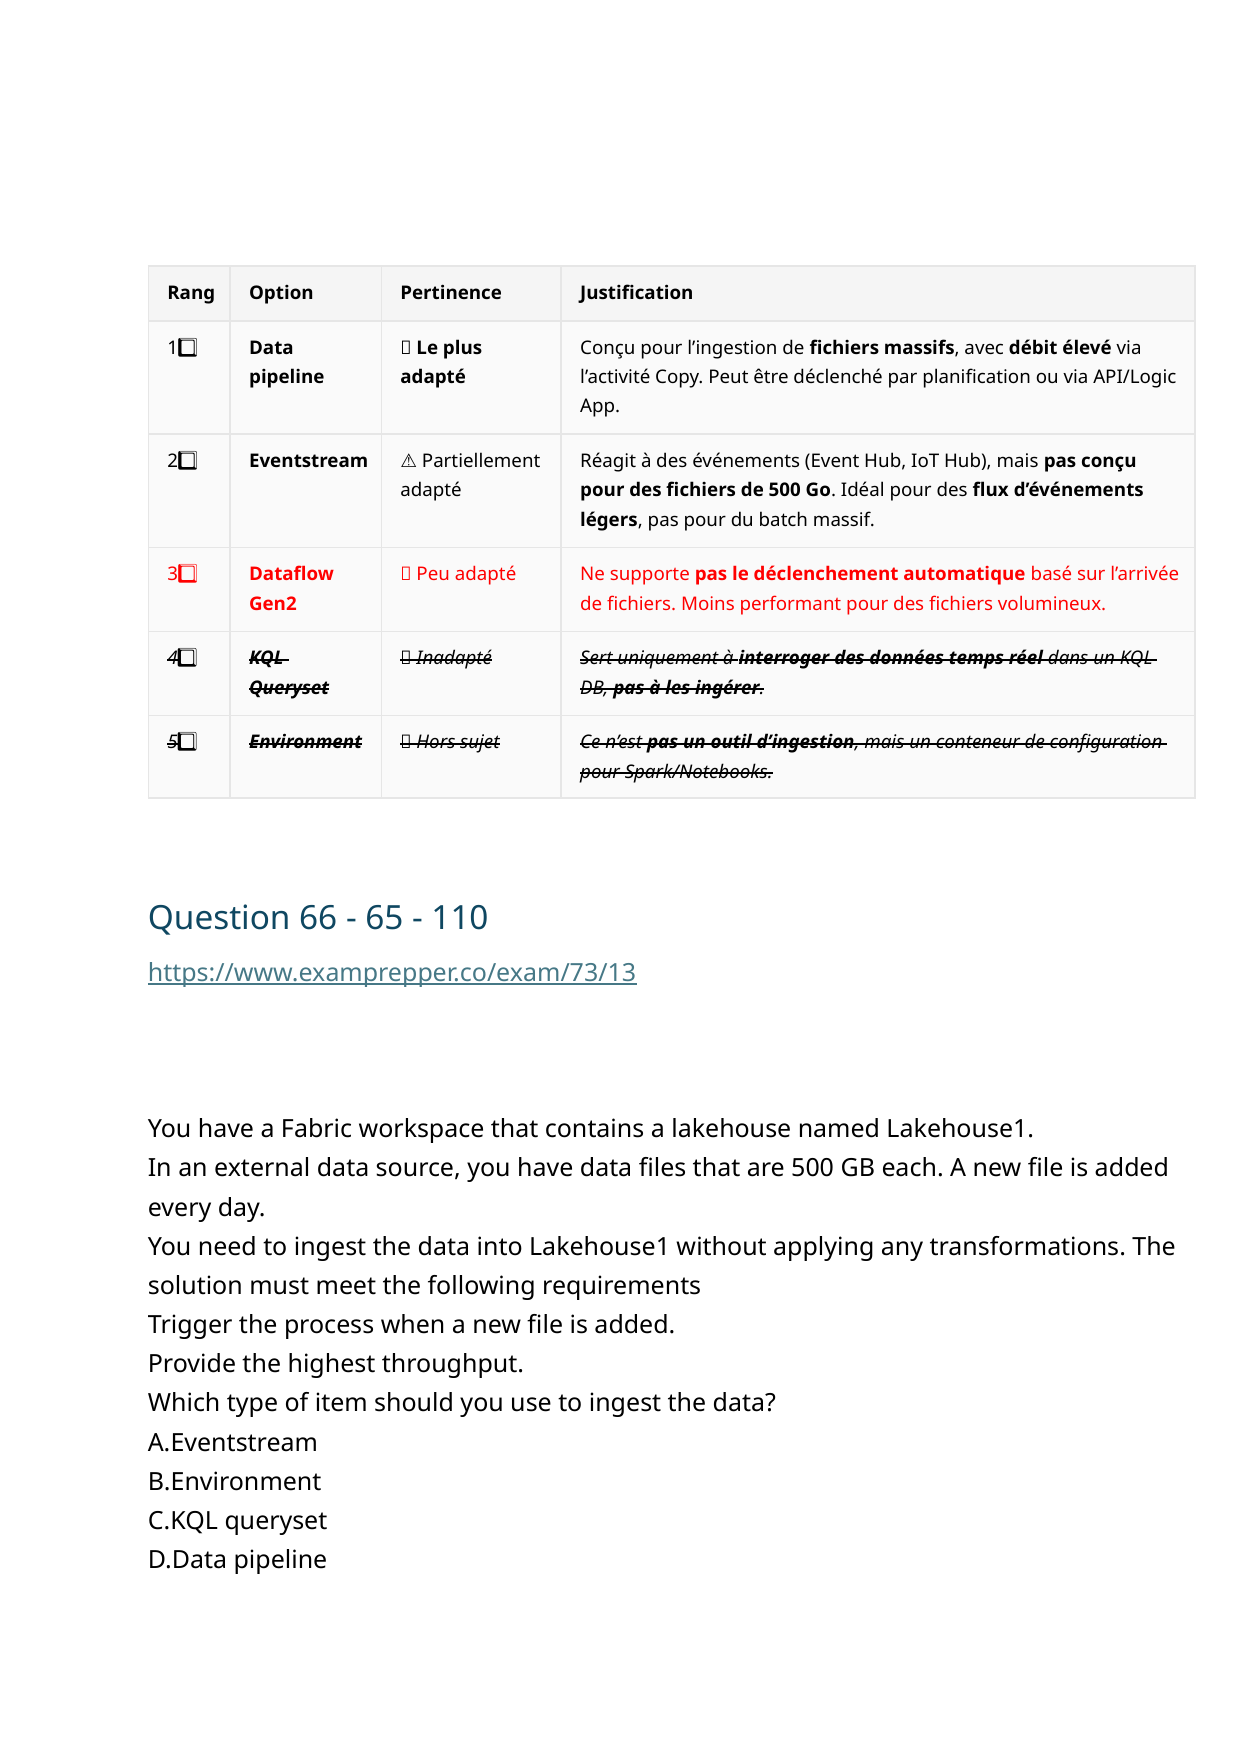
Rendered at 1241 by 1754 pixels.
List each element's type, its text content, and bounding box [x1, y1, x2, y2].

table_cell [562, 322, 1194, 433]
text C.KQL queryset [148, 1503, 1196, 1537]
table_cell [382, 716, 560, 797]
text You have a Fabric workspace that contains a lakehouse named Lakehouse1. [148, 1111, 1196, 1145]
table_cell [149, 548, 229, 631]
text A.Eventstream [148, 1424, 1196, 1458]
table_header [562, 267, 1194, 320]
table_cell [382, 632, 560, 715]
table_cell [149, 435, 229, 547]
text Trigger the process when a new file is added. [148, 1307, 1196, 1341]
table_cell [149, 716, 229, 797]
text You need to ingest the data into Lakehouse1 without applying any transformations. The solution must meet the following requirements [148, 1228, 1196, 1302]
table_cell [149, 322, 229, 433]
text B.Environment [148, 1463, 1196, 1497]
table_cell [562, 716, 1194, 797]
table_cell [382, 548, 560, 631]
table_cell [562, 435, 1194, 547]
text Provide the highest throughput. [148, 1346, 1196, 1380]
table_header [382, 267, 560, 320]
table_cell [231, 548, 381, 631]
text https://www.examprepper.co/exam/73/13 [148, 954, 1196, 988]
text Which type of item should you use to ingest the data? [148, 1385, 1196, 1419]
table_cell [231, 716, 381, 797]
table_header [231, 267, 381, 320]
text D.Data pipeline [148, 1542, 1196, 1576]
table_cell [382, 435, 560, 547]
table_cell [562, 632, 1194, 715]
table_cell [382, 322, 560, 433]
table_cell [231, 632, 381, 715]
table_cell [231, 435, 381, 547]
text In an external data source, you have data files that are 500 GB each. A new file is added every day. [148, 1150, 1196, 1223]
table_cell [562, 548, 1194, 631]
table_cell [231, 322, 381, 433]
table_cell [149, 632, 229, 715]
subtitle Question 66 - 65 - 110 [148, 894, 1196, 939]
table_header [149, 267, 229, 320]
